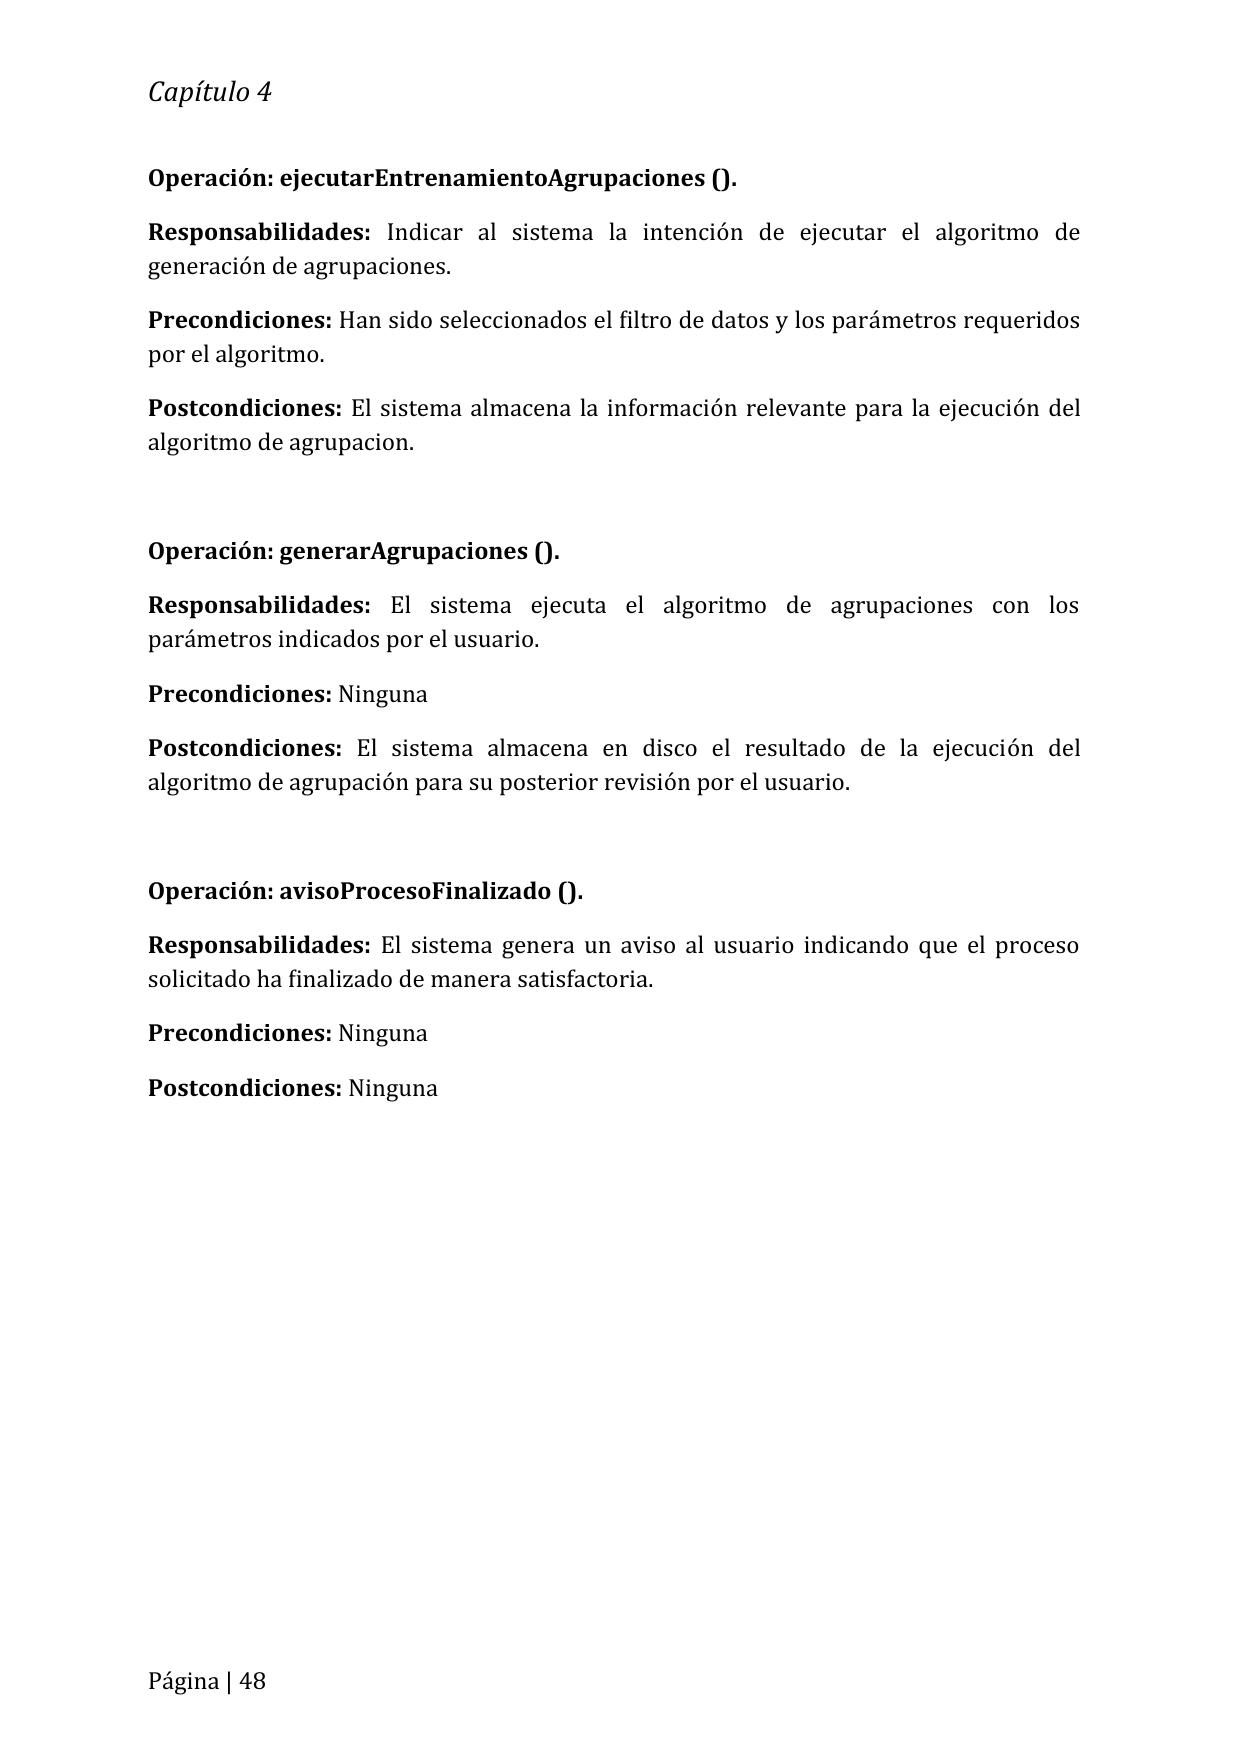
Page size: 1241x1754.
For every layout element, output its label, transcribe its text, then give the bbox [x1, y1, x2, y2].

text Responsabilidades: El sistema ejecuta el algoritmo de agrupaciones con los parámetros indicados por el usuario. [148, 590, 1081, 653]
text Responsabilidades: Indicar al sistema la intención de ejecutar el algoritmo de generación de agrupaciones. [148, 217, 1081, 280]
text Precondiciones: Han sido seleccionados el filtro de datos y los parámetros requeridos por el algoritmo. [148, 305, 1081, 368]
text Operación: avisoProcesoFinalizado (). [148, 875, 1081, 905]
text Responsabilidades: El sistema genera un aviso al usuario indicando que el proceso solicitado ha finalizado de manera satisfactoria. [148, 930, 1081, 993]
text Postcondiciones: El sistema almacena la información relevante para la ejecución del algoritmo de agrupacion. [148, 393, 1081, 456]
text Precondiciones: Ninguna [148, 1018, 1081, 1047]
text Operación: ejecutarEntrenamientoAgrupaciones (). [148, 162, 1081, 192]
text Postcondiciones: Ninguna [148, 1072, 1081, 1102]
text Precondiciones: Ninguna [148, 678, 1081, 708]
text Operación: generarAgrupaciones (). [148, 536, 1081, 565]
text Postcondiciones: El sistema almacena en disco el resultado de la ejecución del algoritmo de agrupación para su posterior revisión por el usuario. [148, 733, 1081, 796]
